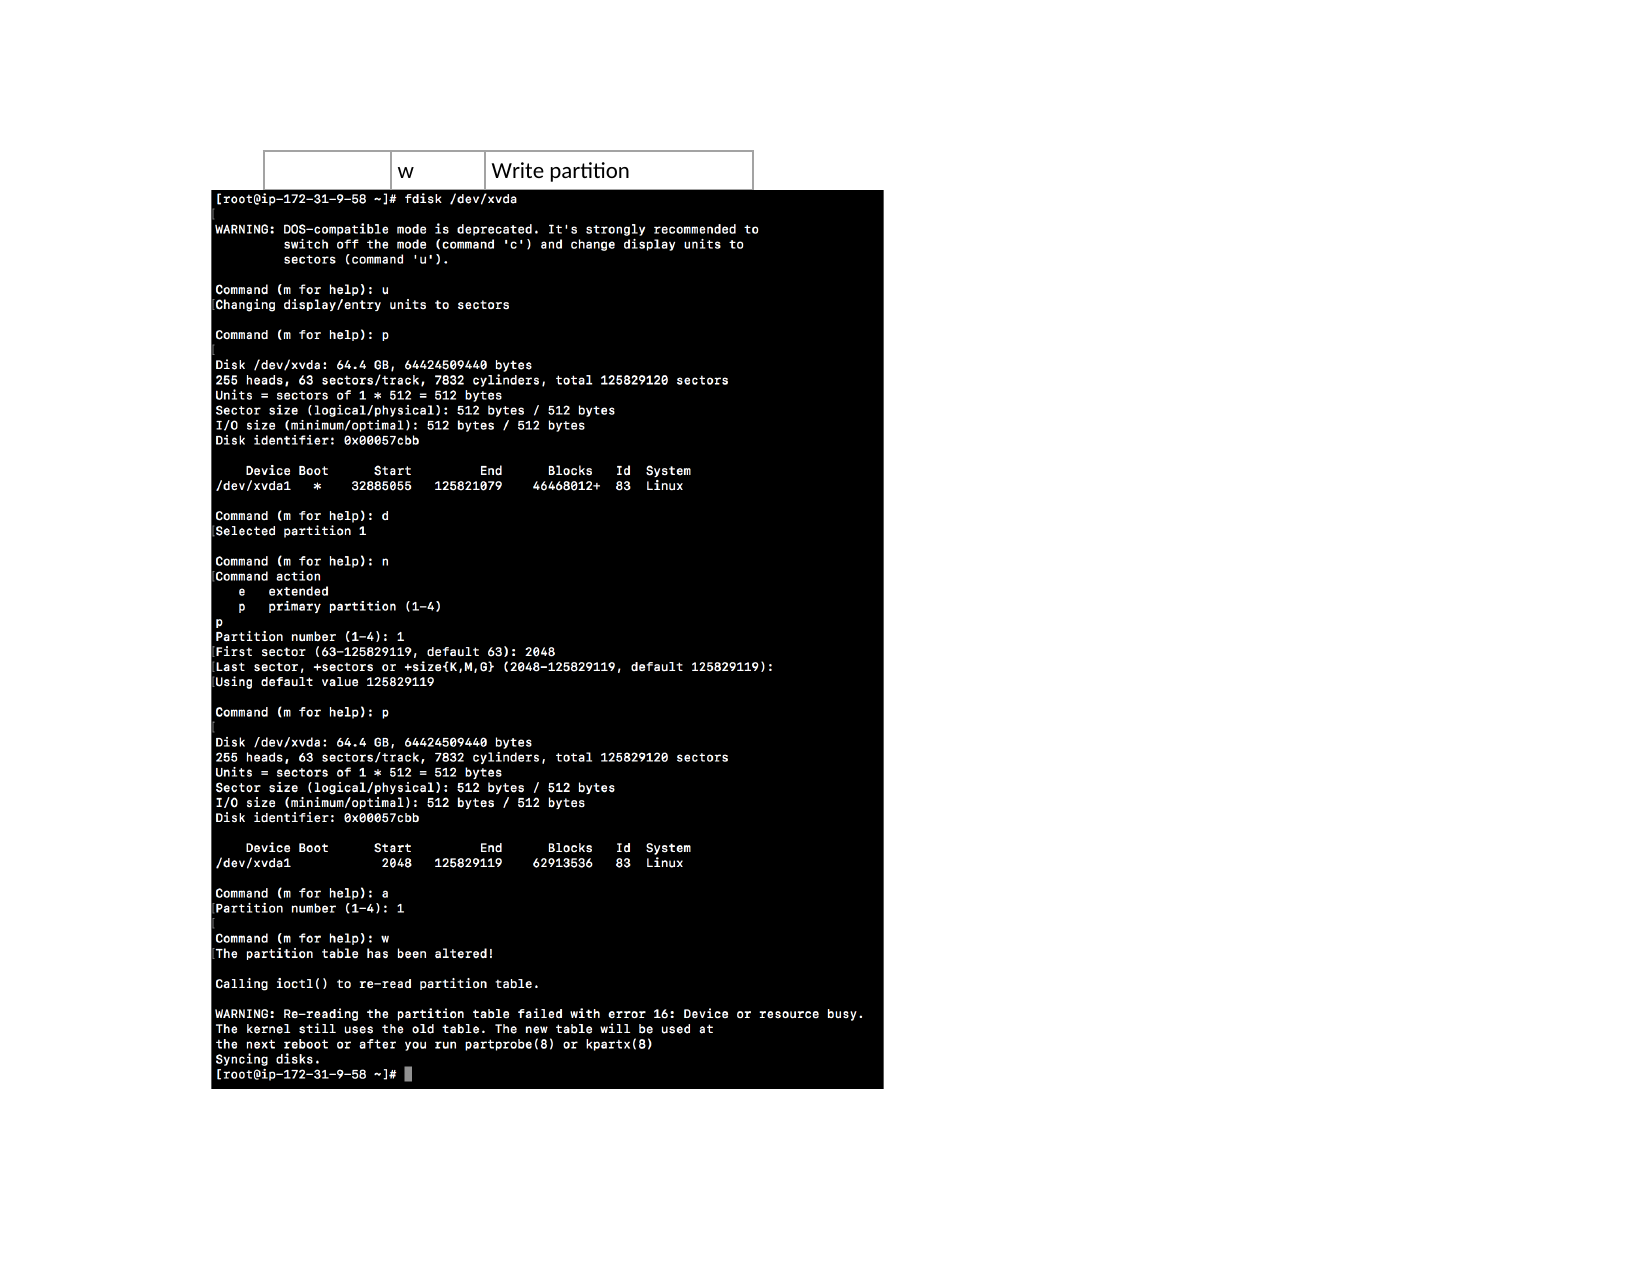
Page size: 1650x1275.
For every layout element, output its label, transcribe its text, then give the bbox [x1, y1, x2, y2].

picture [211, 190, 884, 1089]
table_cell w [392, 152, 484, 188]
table_cell [265, 152, 390, 188]
table_cell Write partition [486, 152, 752, 188]
